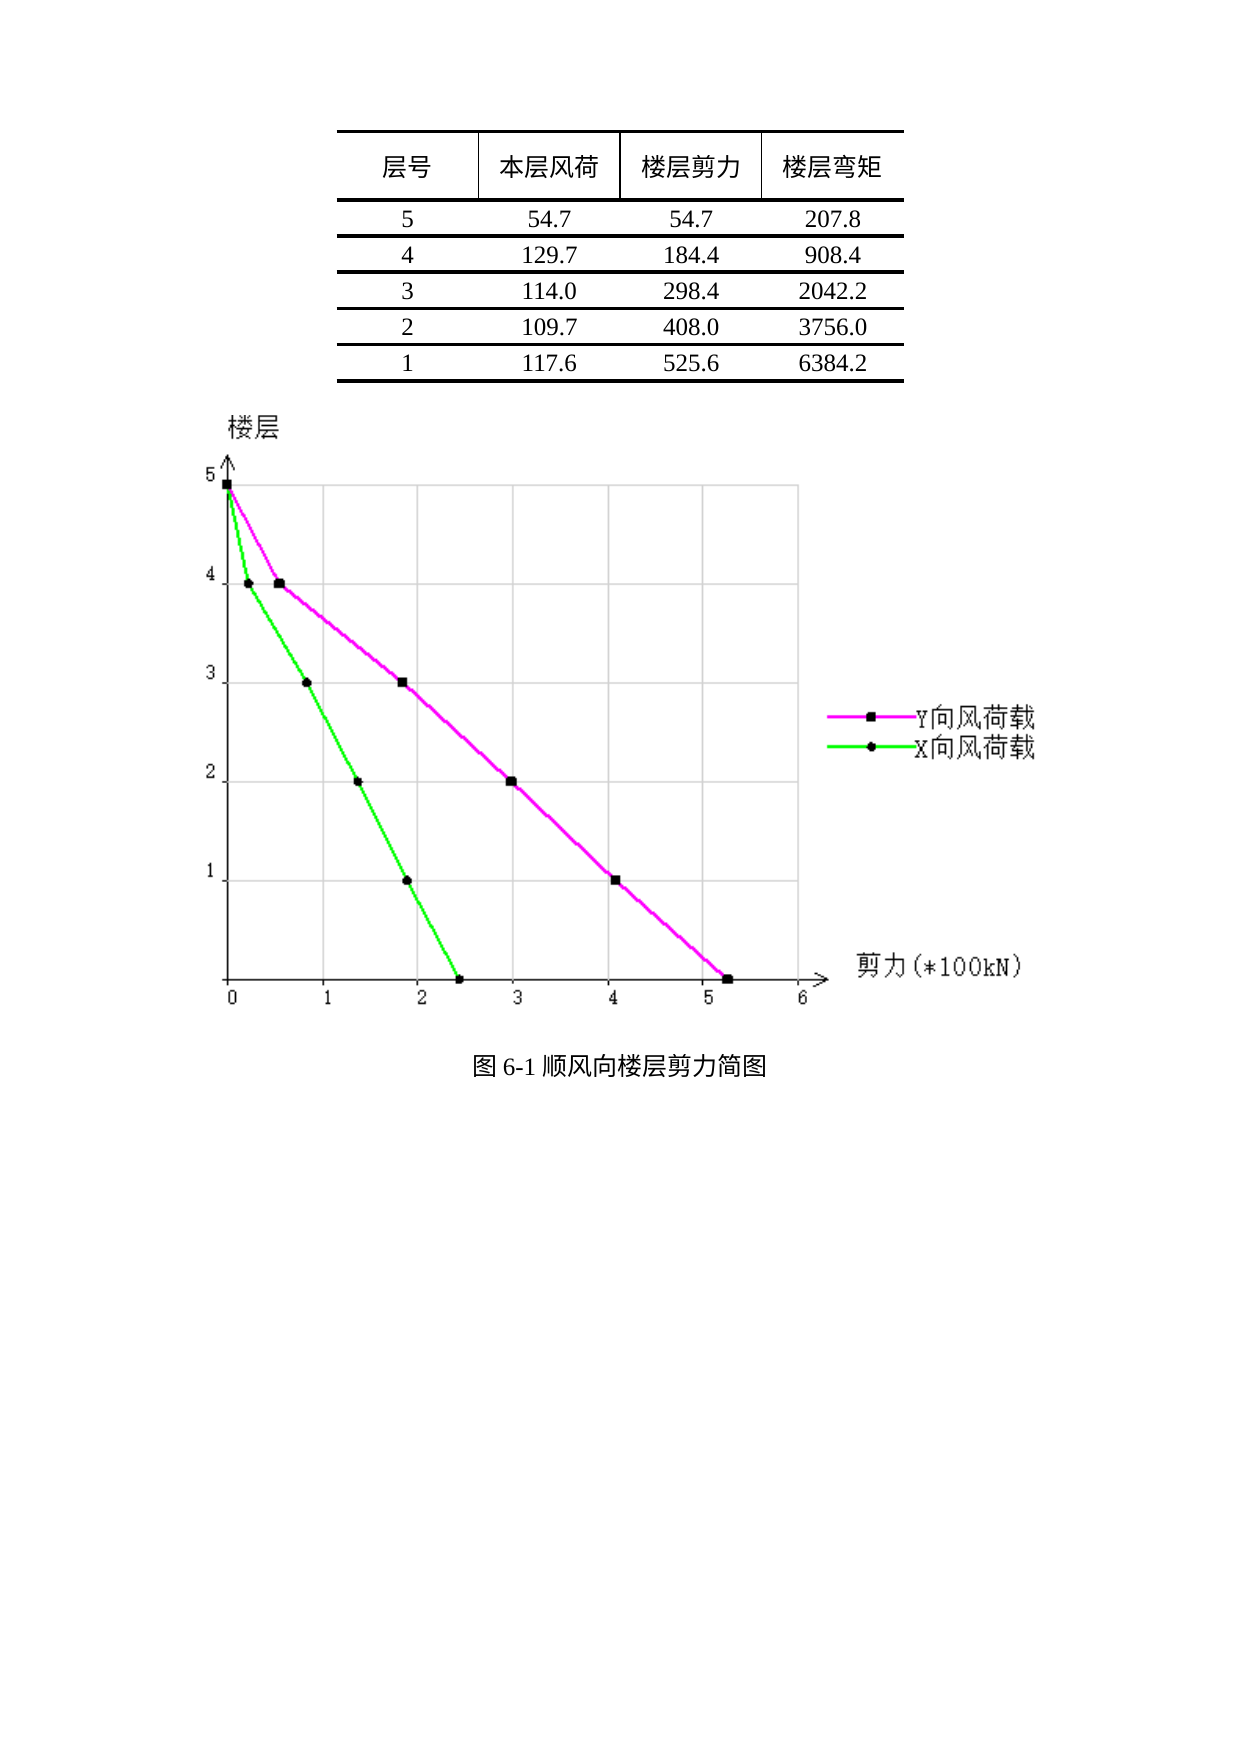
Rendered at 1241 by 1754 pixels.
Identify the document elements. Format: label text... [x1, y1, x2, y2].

table_cell 4 [337, 238, 478, 270]
text 图6-1 顺风向楼层剪力简图 [118, 1032, 1122, 1097]
table_cell 525.6 [620, 346, 762, 379]
table_cell 298.4 [620, 274, 762, 307]
table_cell 114.0 [478, 274, 620, 307]
table_cell 5 [337, 202, 478, 234]
table_cell 908.4 [762, 238, 904, 270]
table_cell 129.7 [478, 238, 620, 270]
table_cell 117.6 [478, 346, 620, 379]
table_cell 54.7 [620, 202, 762, 234]
table_cell 3756.0 [762, 310, 904, 343]
table_cell 2 [337, 310, 478, 343]
table_header 楼层弯矩 [762, 133, 904, 198]
table_cell 408.0 [620, 310, 762, 343]
table_header 层号 [337, 133, 478, 198]
table_cell 109.7 [478, 310, 620, 343]
table_cell 184.4 [620, 238, 762, 270]
table_cell 54.7 [478, 202, 620, 234]
table_cell 2042.2 [762, 274, 904, 307]
table_header 本层风荷 [479, 133, 619, 198]
table_cell 207.8 [762, 202, 904, 234]
table_cell 3 [337, 274, 478, 307]
table_cell 1 [337, 346, 478, 379]
table_header 楼层剪力 [621, 133, 761, 198]
picture [177, 415, 1063, 1006]
table_cell 6384.2 [762, 346, 904, 379]
